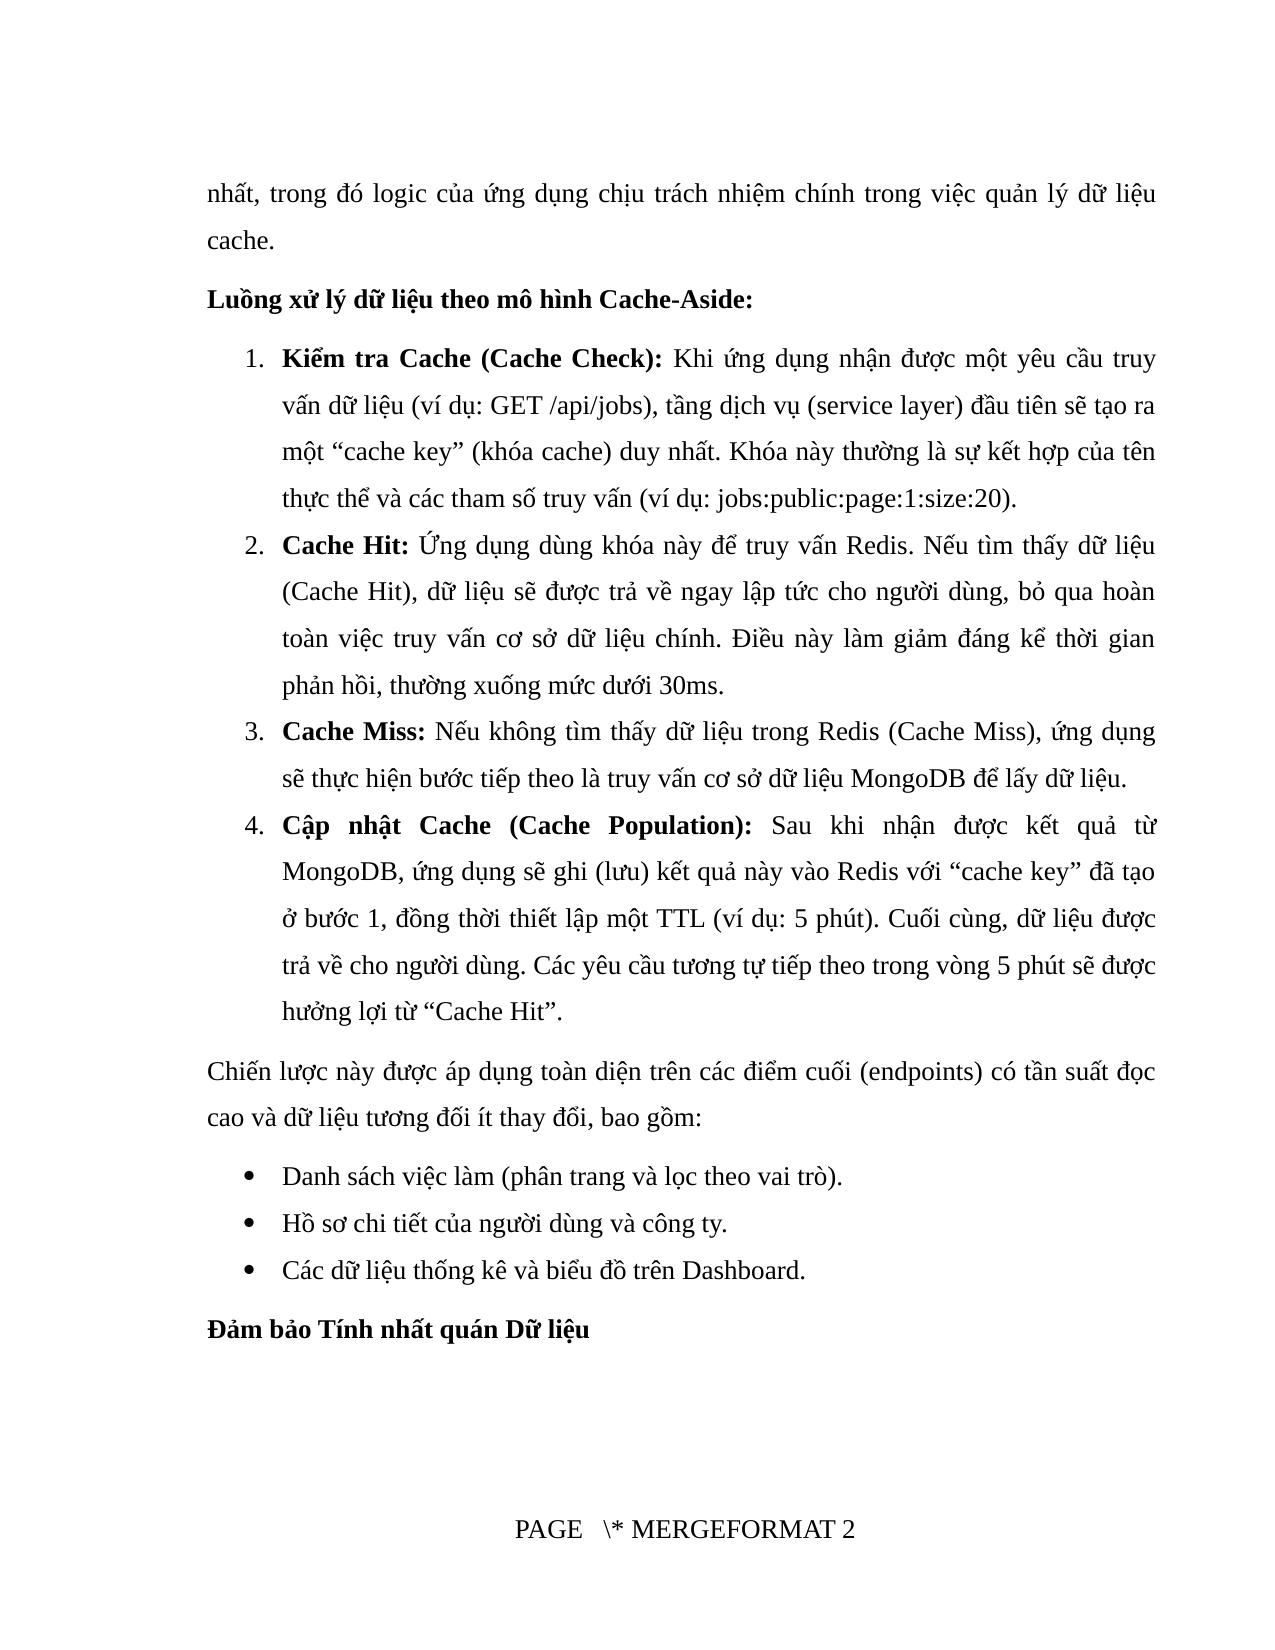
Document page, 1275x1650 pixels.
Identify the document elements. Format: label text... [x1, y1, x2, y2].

text Đảm bảo Tính nhất quán Dữ liệu [207, 1314, 1157, 1345]
list Các dữ liệu thống kê và biểu đồ trên Dashboard. [244, 1254, 1157, 1286]
list Cache Hit: Ứng dụng dùng khóa này để truy vấn Redis. Nếu tìm thấy dữ liệu (Cache Hit), dữ liệu sẽ được trả về ngay lập tức cho người dùng, bỏ qua hoàn toàn việc truy vấn cơ sở dữ liệu chính. Điều này làm giảm đáng kể thời gian phản hồi, thường xuống mức dưới 30ms. [244, 529, 1157, 700]
list Danh sách việc làm (phân trang và lọc theo vai trò). [244, 1161, 1157, 1192]
list Hồ sơ chi tiết của người dùng và công ty. [244, 1207, 1157, 1239]
text Luồng xử lý dữ liệu theo mô hình Cache-Aside: [207, 283, 1157, 314]
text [207, 177, 1157, 255]
list Cập nhật Cache (Cache Population): Sau khi nhận được kết quả từ MongoDB, ứng dụng sẽ ghi (lưu) kết quả này vào Redis với “cache key” đã tạo ở bước 1, đồng thời thiết lập một TTL (ví dụ: 5 phút). Cuối cùng, dữ liệu được trả về cho người dùng. Các yêu cầu tương tự tiếp theo trong vòng 5 phút sẽ được hưởng lợi từ “Cache Hit”. [244, 809, 1157, 1027]
list Cache Miss: Nếu không tìm thấy dữ liệu trong Redis (Cache Miss), ứng dụng sẽ thực hiện bước tiếp theo là truy vấn cơ sở dữ liệu MongoDB để lấy dữ liệu. [244, 716, 1157, 793]
text Chiến lược này được áp dụng toàn diện trên các điểm cuối (endpoints) có tần suất đọc cao và dữ liệu tương đối ít thay đổi, bao gồm: [207, 1055, 1157, 1132]
list Kiểm tra Cache (Cache Check): Khi ứng dụng nhận được một yêu cầu truy vấn dữ liệu (ví dụ: GET /api/jobs), tầng dịch vụ (service layer) đầu tiên sẽ tạo ra một “cache key” (khóa cache) duy nhất. Khóa này thường là sự kết hợp của tên thực thể và các tham số truy vấn (ví dụ: jobs:public:page:1:size:20). [244, 342, 1157, 513]
